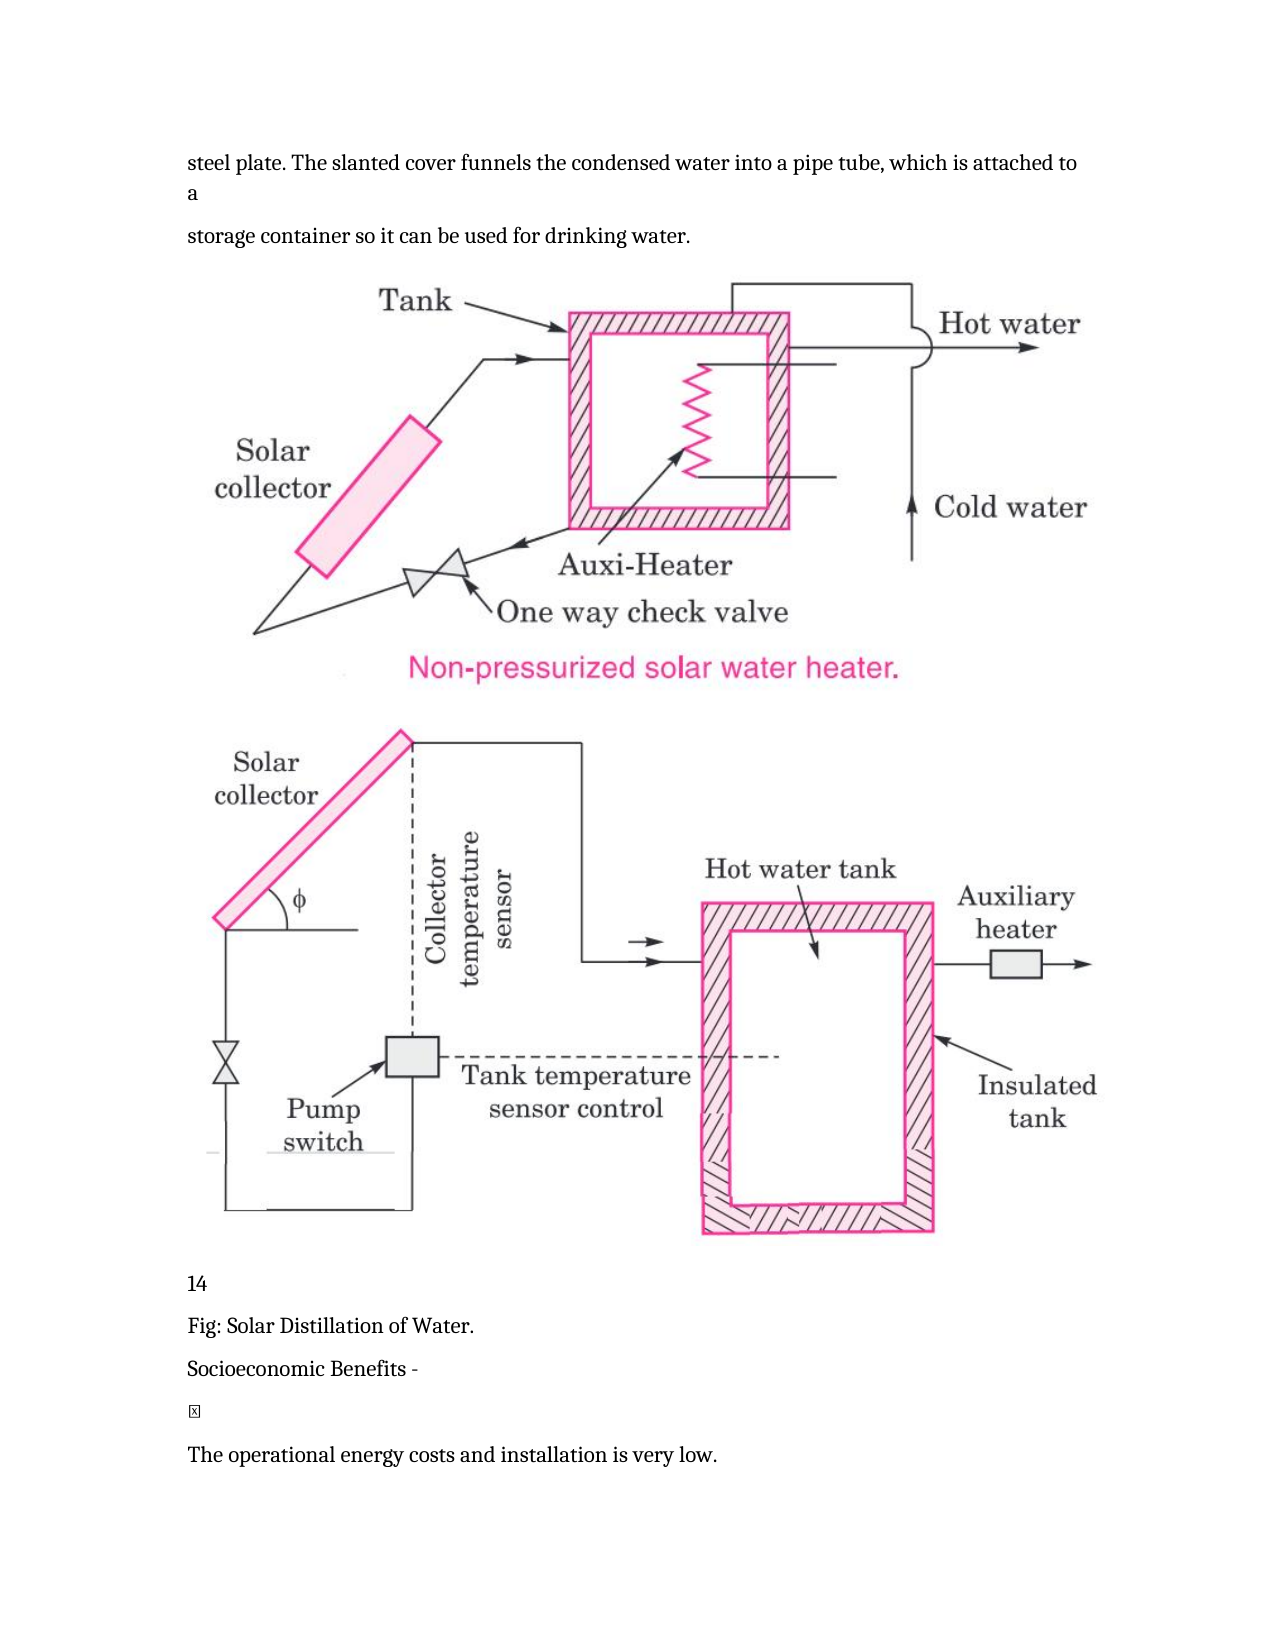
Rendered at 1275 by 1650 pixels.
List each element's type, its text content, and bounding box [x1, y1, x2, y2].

picture [206, 265, 1107, 701]
text Fig: Solar Distillation of Water. [187, 1313, 1087, 1340]
text  [187, 1399, 1087, 1425]
text The operational energy costs and installation is very low. [187, 1441, 1087, 1468]
text Socioeconomic Benefits - [187, 1356, 1087, 1382]
text 14 [187, 1271, 1087, 1297]
text steel plate. The slanted cover funnels the condensed water into a pipe tube, which is attached to a [187, 150, 1087, 207]
text storage container so it can be used for drinking water. [187, 223, 1087, 249]
picture [206, 725, 1107, 1246]
